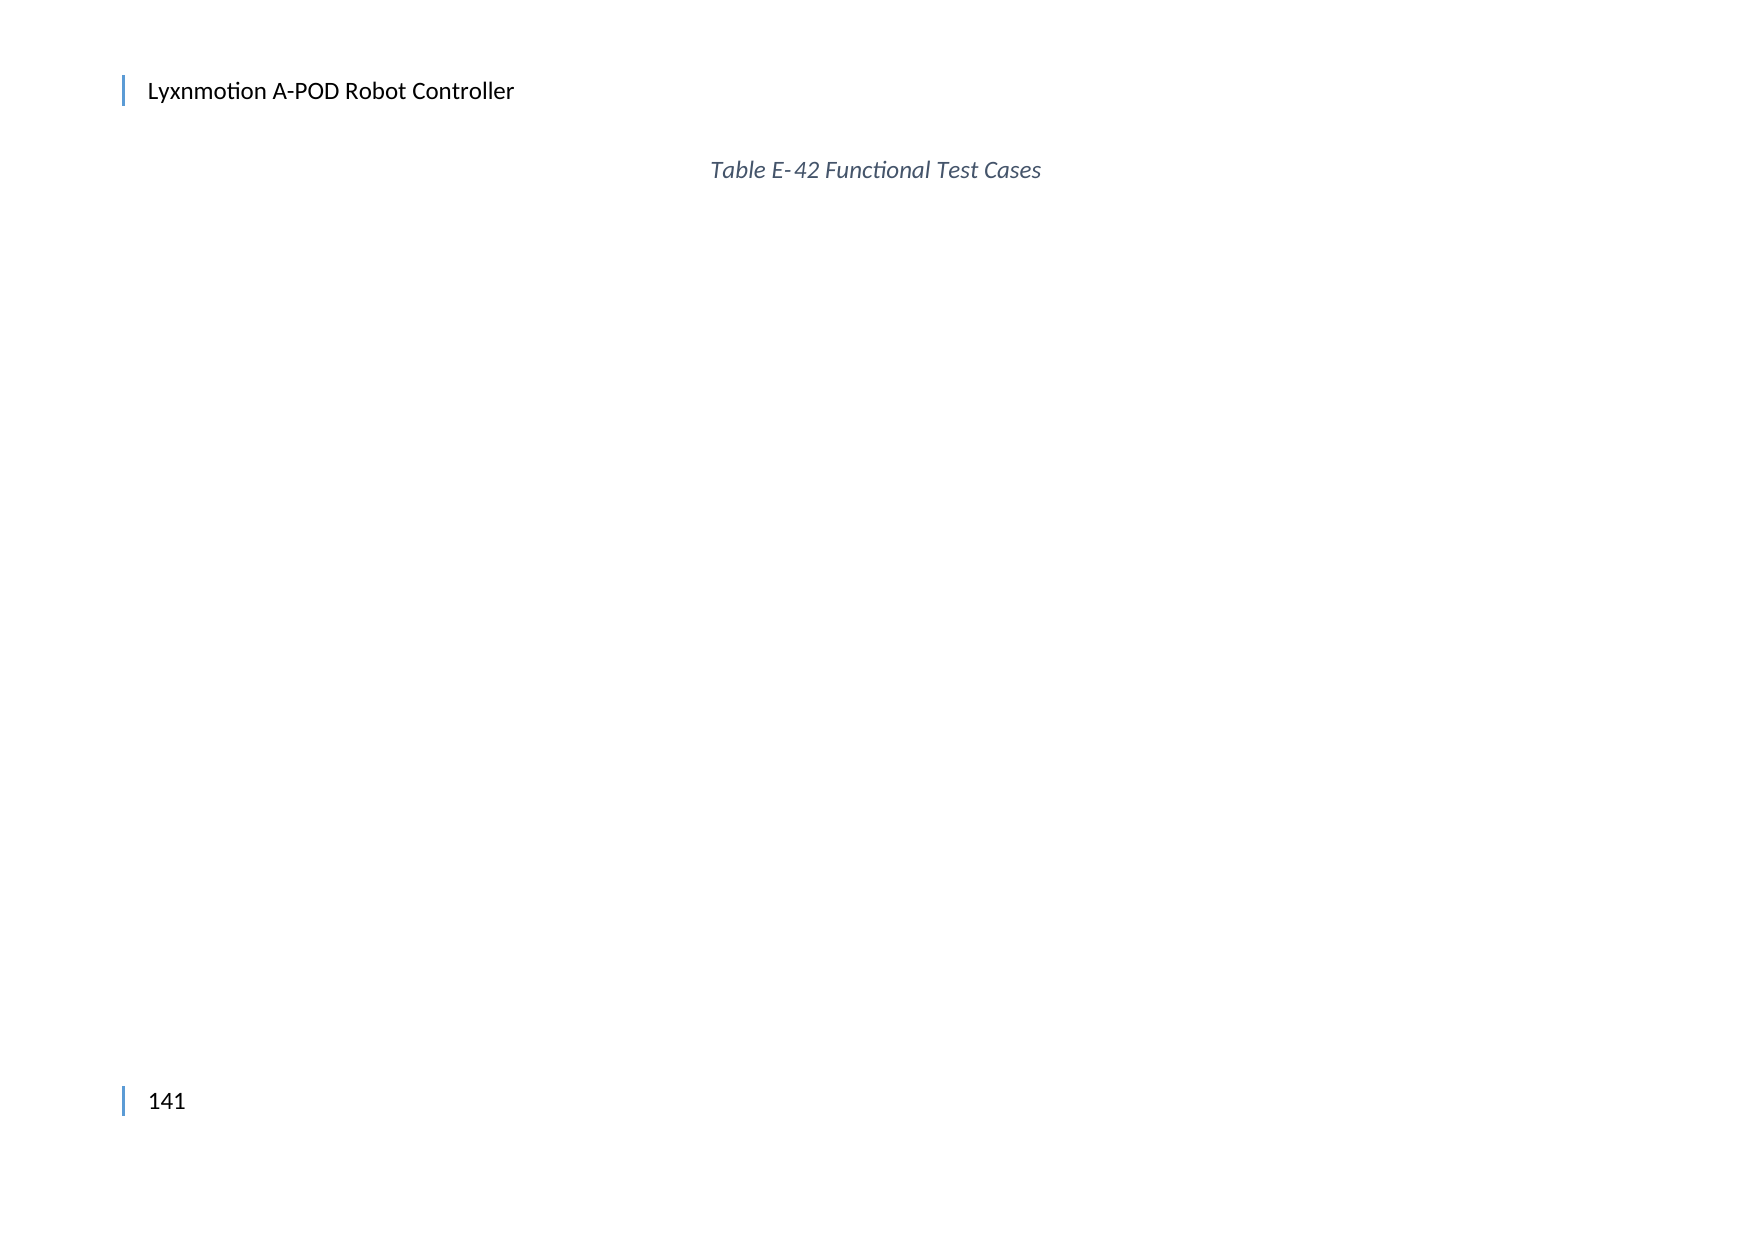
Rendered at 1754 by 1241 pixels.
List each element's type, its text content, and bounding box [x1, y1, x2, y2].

text Table E-1 Functional Test Cases [148, 155, 1606, 185]
